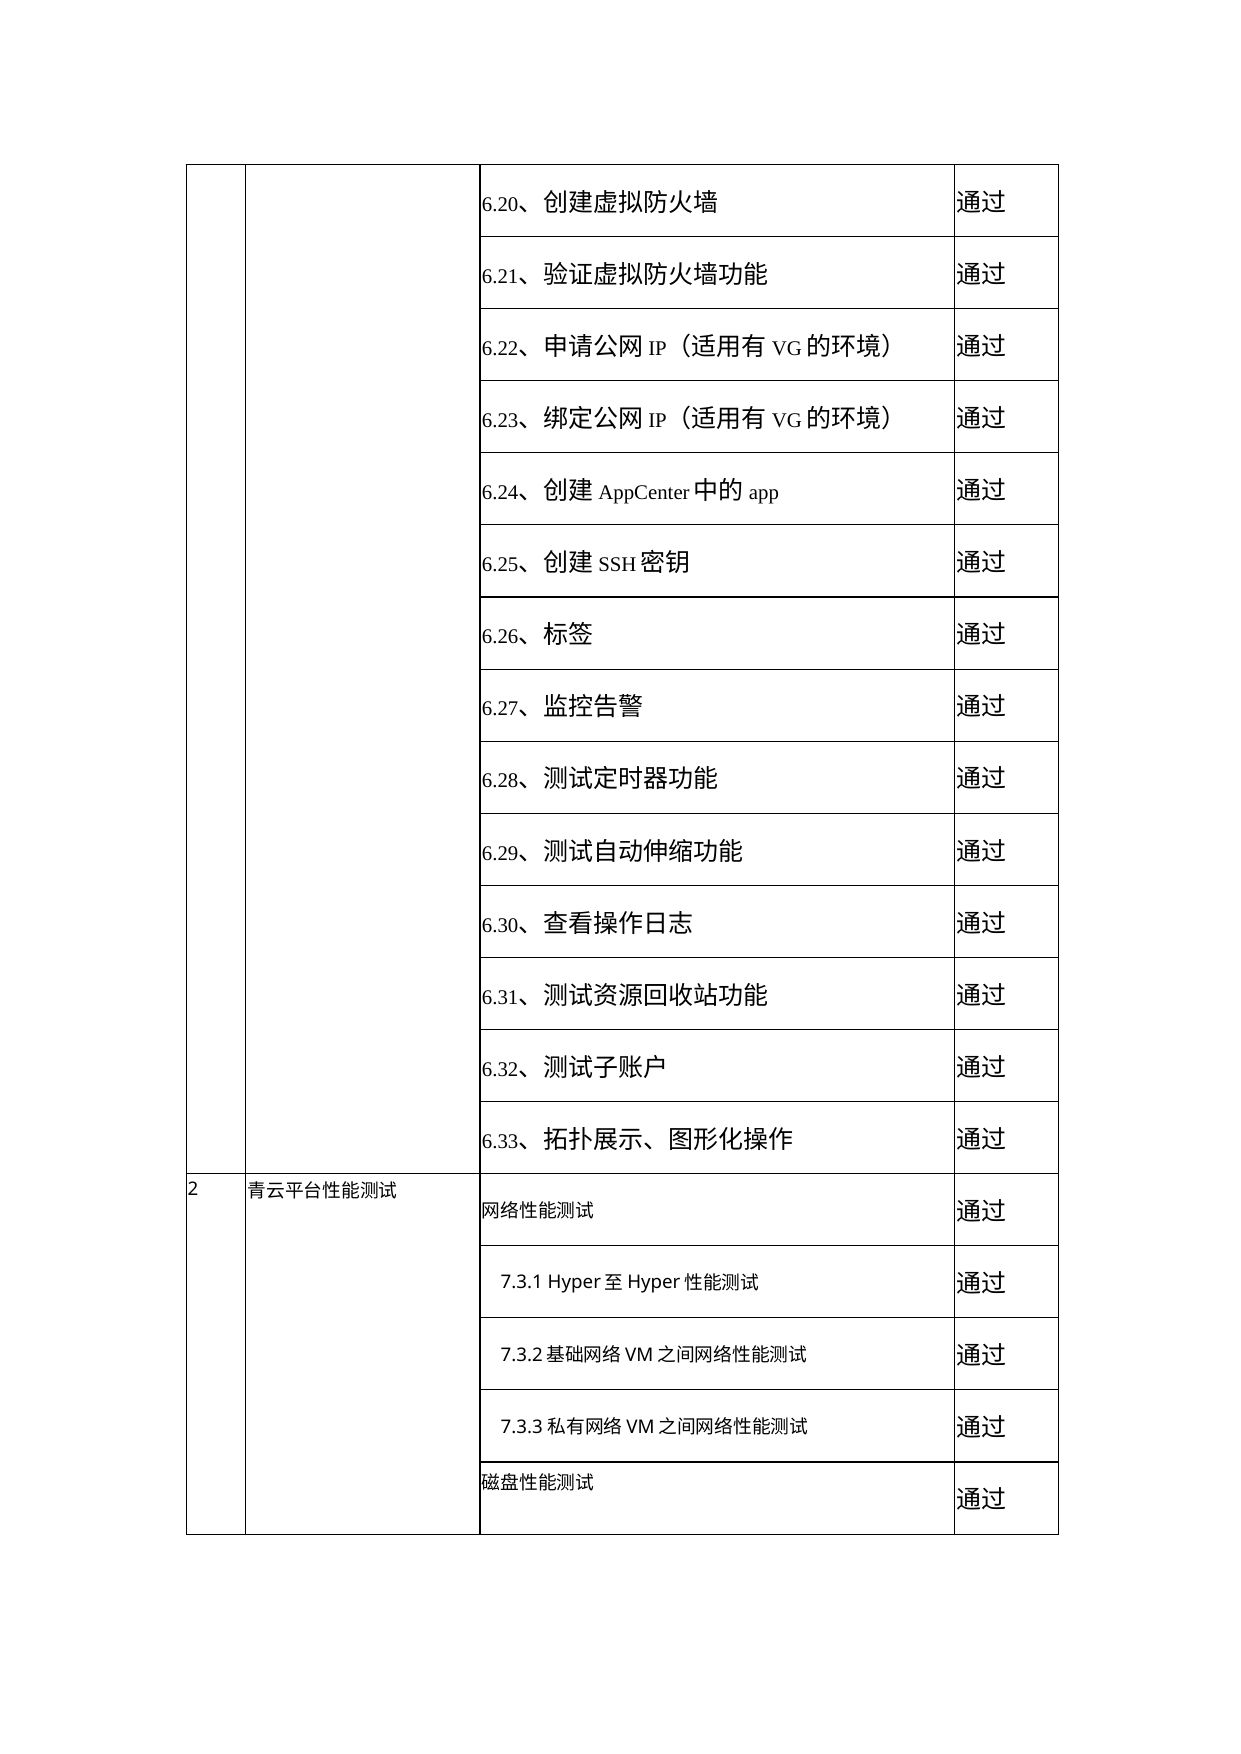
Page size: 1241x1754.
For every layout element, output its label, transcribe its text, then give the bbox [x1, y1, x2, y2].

table_cell 通过 [955, 1102, 1058, 1173]
table_cell 通过 [955, 1174, 1058, 1245]
table_cell 网络性能测试 [481, 1174, 954, 1245]
table_cell 通过 [955, 165, 1058, 236]
table_cell 6.24、创建AppCenter中的app [481, 453, 954, 524]
table_cell 通过 [955, 1030, 1058, 1101]
table_cell 6.20、创建虚拟防火墙 [481, 165, 954, 236]
table_cell 6.28、测试定时器功能 [481, 742, 954, 813]
table_cell 通过 [955, 237, 1058, 308]
table_cell 6.32、测试子账户 [481, 1030, 954, 1101]
table_cell 通过 [955, 670, 1058, 741]
table_cell 7.3.1 Hyper至Hyper性能测试 [481, 1246, 954, 1317]
table_cell 6.25、创建SSH密钥 [481, 525, 954, 596]
table_cell 通过 [955, 814, 1058, 885]
table_cell 通过 [955, 309, 1058, 380]
table_cell 2 [187, 1174, 245, 1533]
table_cell 7.3.2基础网络VM之间网络性能测试 [481, 1318, 954, 1389]
table_cell 通过 [955, 525, 1058, 596]
table_cell 6.33、拓扑展示、图形化操作 [481, 1102, 954, 1173]
table_cell 通过 [955, 381, 1058, 452]
table_cell 6.22、申请公网IP（适用有VG的环境） [481, 309, 954, 380]
table_cell 6.21、验证虚拟防火墙功能 [481, 237, 954, 308]
table_cell 通过 [955, 1463, 1058, 1533]
table_cell 通过 [955, 598, 1058, 668]
table_cell 通过 [955, 1390, 1058, 1461]
table_cell 青云平台性能测试 [246, 1174, 479, 1533]
table_cell 6.31、测试资源回收站功能 [481, 958, 954, 1029]
table_cell 6.26、标签 [481, 598, 954, 668]
table_cell 通过 [955, 453, 1058, 524]
table_cell 6.29、测试自动伸缩功能 [481, 814, 954, 885]
table_cell 通过 [955, 958, 1058, 1029]
table_cell 6.23、绑定公网IP（适用有VG的环境） [481, 381, 954, 452]
table_cell 通过 [955, 886, 1058, 957]
table_cell 通过 [955, 1318, 1058, 1389]
table_cell 6.30、查看操作日志 [481, 886, 954, 957]
table_cell 磁盘性能测试 [481, 1463, 954, 1533]
table_cell 通过 [955, 1246, 1058, 1317]
table_cell 6.27、监控告警 [481, 670, 954, 741]
table_cell 通过 [955, 742, 1058, 813]
table_cell 7.3.3 私有网络VM之间网络性能测试 [481, 1390, 954, 1461]
